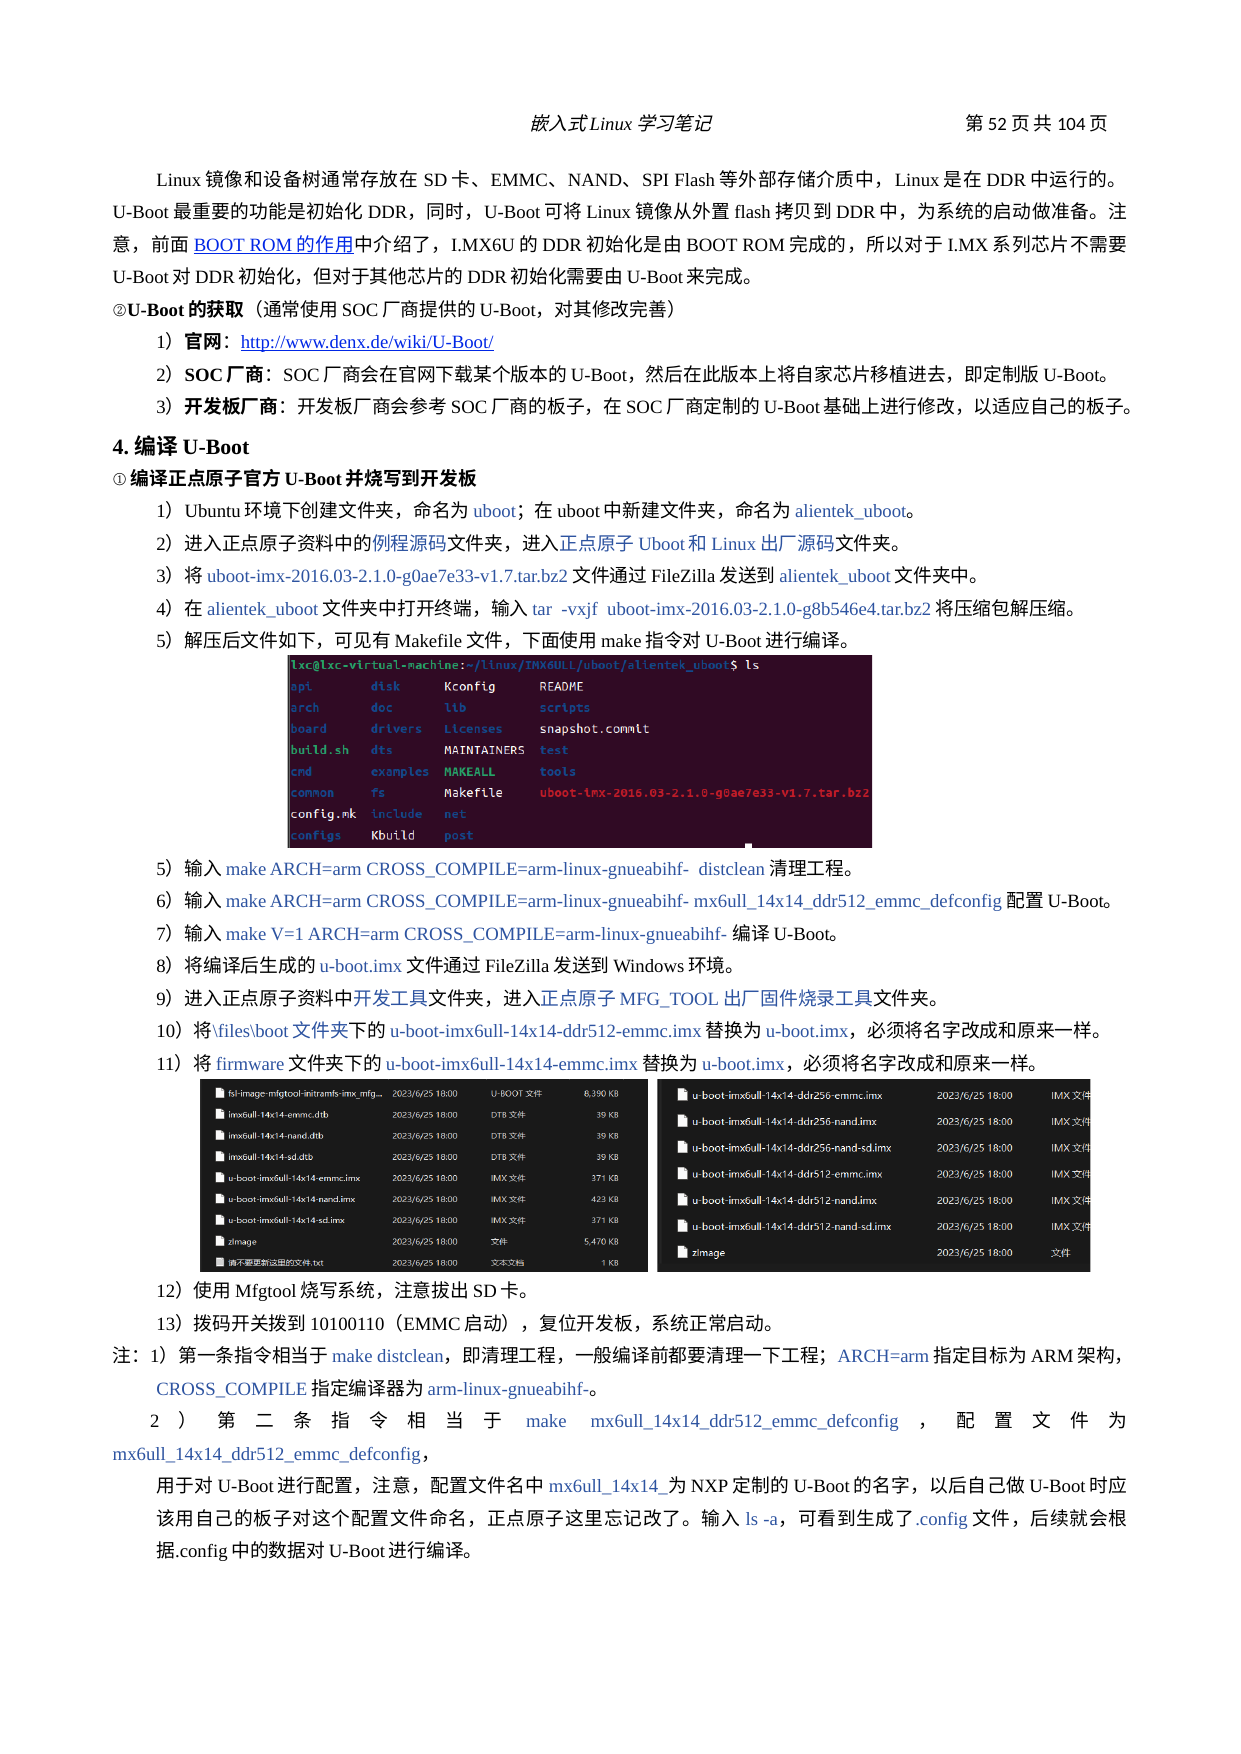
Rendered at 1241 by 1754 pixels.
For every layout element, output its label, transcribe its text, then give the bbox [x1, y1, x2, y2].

picture [200, 1079, 648, 1272]
text 注：1）第一条指令相当于make distclean，即清理工程，一般编译前都要清理一下工程；ARCH=arm指定目标为ARM架构， [112, 1338, 1128, 1371]
text Linux镜像和设备树通常存放在SD卡、EMMC、NAND、SPI Flash等外部存储介质中，Linux是在DDR中运行的。 U-Boot最重要的功能是初始化DDR，同时，U-Boot可将Linux镜像从外置flash拷贝到DDR中，为系统的启动做准备。注意，前面BOOT ROM的作用中介绍了，I.MX6U的DDR初始化是由BOOT ROM完成的，所以对于I.MX系列芯片不需要U-Boot对DDR初始化，但对于其他芯片的DDR初始化需要由U-Boot来完成。 [112, 162, 1128, 292]
text 2）进入正点原子资料中的例程源码文件夹，进入正点原子Uboot和Linux出厂源码文件夹。 [112, 526, 1128, 558]
text 用于对U-Boot进行配置，注意，配置文件名中mx6ull_14x14_为NXP定制的U-Boot的名字，以后自己做U-Boot时应该用自己的板子对这个配置文件命名，正点原子这里忘记改了。输入ls -a，可看到生成了.config文件，后续就会根据.config中的数据对U-Boot进行编译。 [156, 1468, 1128, 1566]
text 1）Ubuntu环境下创建文件夹，命名为uboot；在uboot中新建文件夹，命名为alientek_uboot。 [112, 493, 1128, 526]
text 6）输入make ARCH=arm CROSS_COMPILE=arm-linux-gnueabihf- mx6ull_14x14_ddr512_emmc_defconfig配置U-Boot。 [112, 883, 1128, 916]
text 2）第二条指令相当于make mx6ull_14x14_ddr512_emmc_defconfig，配置文件为 mx6ull_14x14_ddr512_emmc_defconfig， [112, 1403, 1128, 1468]
text 3）将uboot-imx-2016.03-2.1.0-g0ae7e33-v1.7.tar.bz2文件通过FileZilla发送到alientek_uboot文件夹中。 [112, 558, 1128, 591]
picture [657, 1079, 1091, 1272]
text 2）SOC厂商：SOC厂商会在官网下载某个版本的U-Boot，然后在此版本上将自家芯片移植进去，即定制版U-Boot。 [112, 357, 1128, 389]
text 7）输入make V=1 ARCH=arm CROSS_COMPILE=arm-linux-gnueabihf- 编译U-Boot。 [112, 916, 1128, 948]
text 13）拨码开关拨到10100110（EMMC启动），复位开发板，系统正常启动。 [112, 1306, 1128, 1338]
text 4）在alientek_uboot文件夹中打开终端，输入tar -vxjf uboot-imx-2016.03-2.1.0-g8b546e4.tar.bz2将压缩包解压缩。 [112, 591, 1128, 623]
text 8）将编译后生成的u-boot.imx文件通过FileZilla发送到Windows环境。 [112, 948, 1128, 981]
text CROSS_COMPILE指定编译器为arm-linux-gnueabihf-。 [112, 1371, 1128, 1403]
text 10）将\files\boot文件夹下的u-boot-imx6ull-14x14-ddr512-emmc.imx替换为u-boot.imx，必须将名字改成和原来一样。 [112, 1013, 1128, 1046]
text 1）官网：http://www.denx.de/wiki/U-Boot/ [112, 324, 1128, 357]
text 9）进入正点原子资料中开发工具文件夹，进入正点原子MFG_TOOL出厂固件烧录工具文件夹。 [112, 981, 1128, 1013]
text 5）输入make ARCH=arm CROSS_COMPILE=arm-linux-gnueabihf- distclean清理工程。 [112, 851, 1128, 883]
text 12）使用Mfgtool烧写系统，注意拔出SD卡。 [112, 1273, 1128, 1306]
text ①编译正点原子官方U-Boot并烧写到开发板 [112, 461, 1128, 493]
picture [287, 655, 873, 848]
text ②U-Boot的获取（通常使用SOC厂商提供的U-Boot，对其修改完善） [112, 292, 1128, 324]
text 5）解压后文件如下，可见有Makefile文件，下面使用make指令对U-Boot进行编译。 [112, 623, 1128, 656]
list 编译U-Boot [112, 428, 1128, 461]
text 11）将firmware文件夹下的u-boot-imx6ull-14x14-emmc.imx替换为u-boot.imx，必须将名字改成和原来一样。 [112, 1046, 1128, 1078]
text 3）开发板厂商：开发板厂商会参考SOC厂商的板子，在SOC厂商定制的U-Boot基础上进行修改，以适应自己的板子。 [112, 389, 1128, 422]
